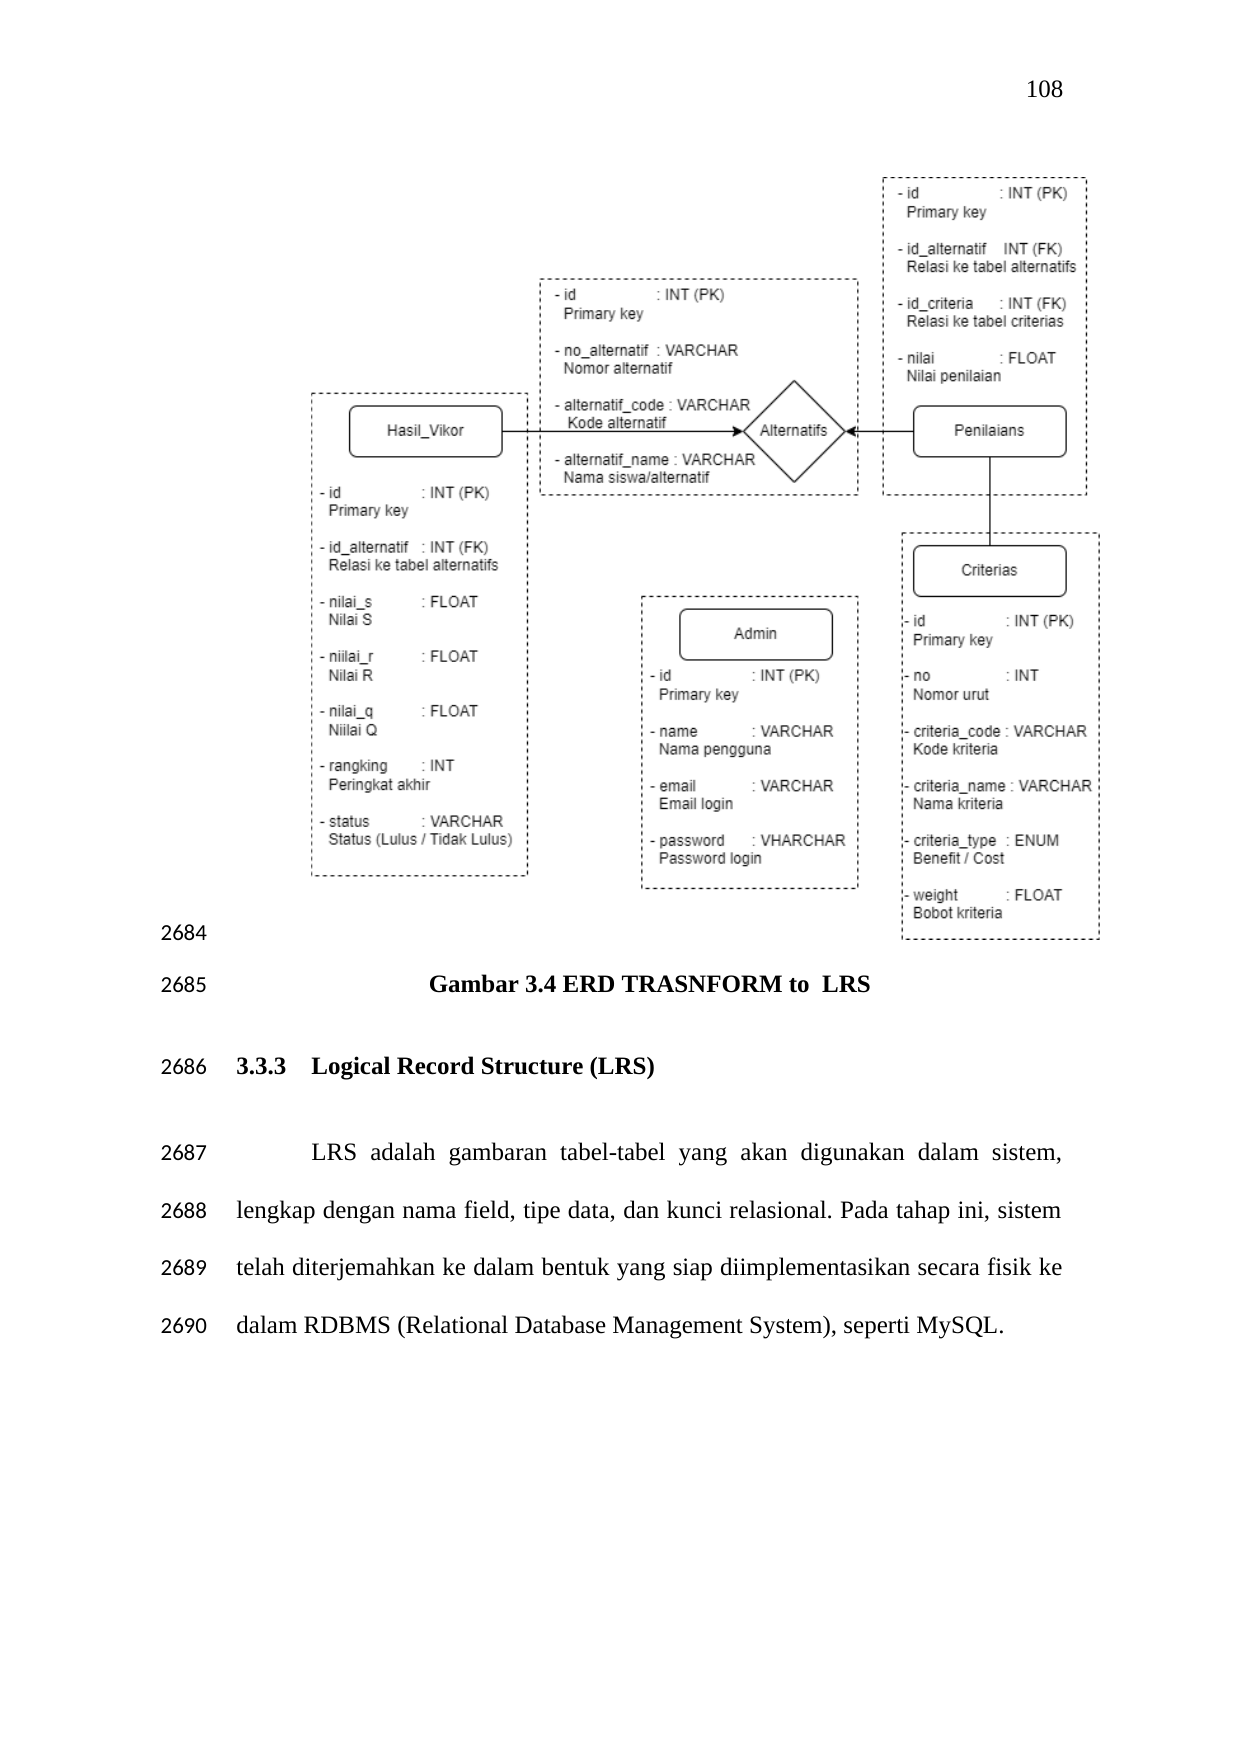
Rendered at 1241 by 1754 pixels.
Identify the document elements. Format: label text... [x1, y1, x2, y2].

picture [311, 177, 1102, 940]
subtitle Logical Record Structure (LRS) [236, 1051, 1063, 1080]
text Gambar 3.4 ERD TRASNFORM to LRS [236, 969, 1063, 997]
text LRS adalah gambaran tabel-tabel yang akan digunakan dalam sistem, lengkap dengan nama field, tipe data, dan kunci relasional. Pada tahap ini, sistem telah diterjemahkan ke dalam bentuk yang siap diimplementasikan secara fisik ke dalam RDBMS (Relational Database Management System), seperti MySQL. [236, 1137, 1063, 1339]
